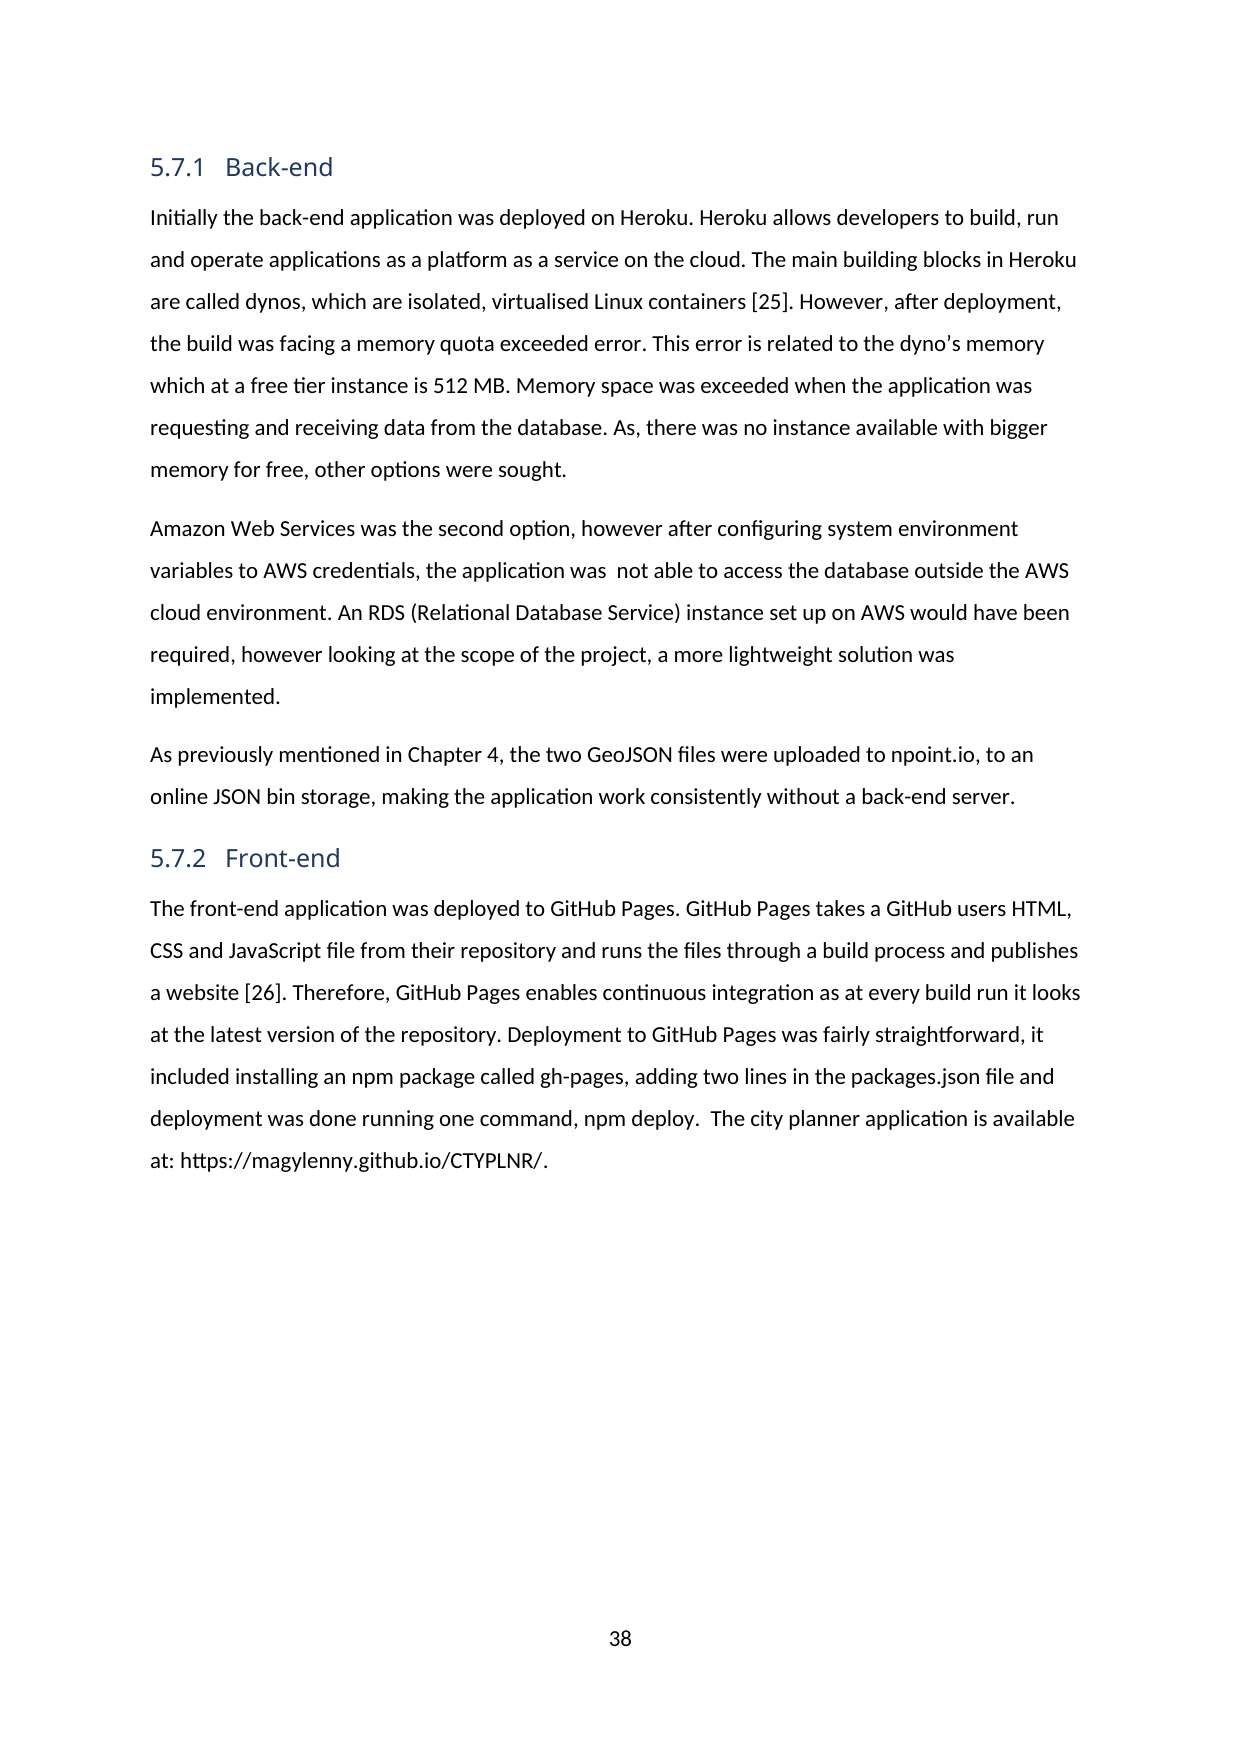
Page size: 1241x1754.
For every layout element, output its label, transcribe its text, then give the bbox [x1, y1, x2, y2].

subtitle Back-end [150, 150, 1090, 184]
text Amazon Web Services was the second option, however after configuring system environment variables to AWS credentials, the application was not able to access the database outside the AWS cloud environment. An RDS (Relational Database Service) instance set up on AWS would have been required, however looking at the scope of the project, a more lightweight solution was implemented. [150, 514, 1090, 710]
text Initially the back-end application was deployed on Heroku. Heroku allows developers to build, run and operate applications as a platform as a service on the cloud. The main building blocks in Heroku are called dynos, which are isolated, virtualised Linux containers [25]. However, after deployment, the build was facing a memory quota exceeded error. This error is related to the dyno’s memory which at a free tier instance is 512 MB. Memory space was exceeded when the application was requesting and receiving data from the database. As, there was no instance available with bigger memory for free, other options were sought. [150, 203, 1090, 483]
text The front-end application was deployed to GitHub Pages. GitHub Pages takes a GitHub users HTML, CSS and JavaScript file from their repository and runs the files through a build process and publishes a website [26]. Therefore, GitHub Pages enables continuous integration as at every build run it looks at the latest version of the repository. Deployment to GitHub Pages was fairly straightforward, it included installing an npm package called gh-pages, adding two lines in the packages.json file and deployment was done running one command, npm deploy. The city planner application is available at: https://magylenny.github.io/CTYPLNR/. [150, 894, 1090, 1174]
subtitle Front-end [150, 841, 1090, 875]
text As previously mentioned in Chapter 4, the two GeoJSON files were uploaded to npoint.io, to an online JSON bin storage, making the application work consistently without a back-end server. [150, 741, 1090, 811]
